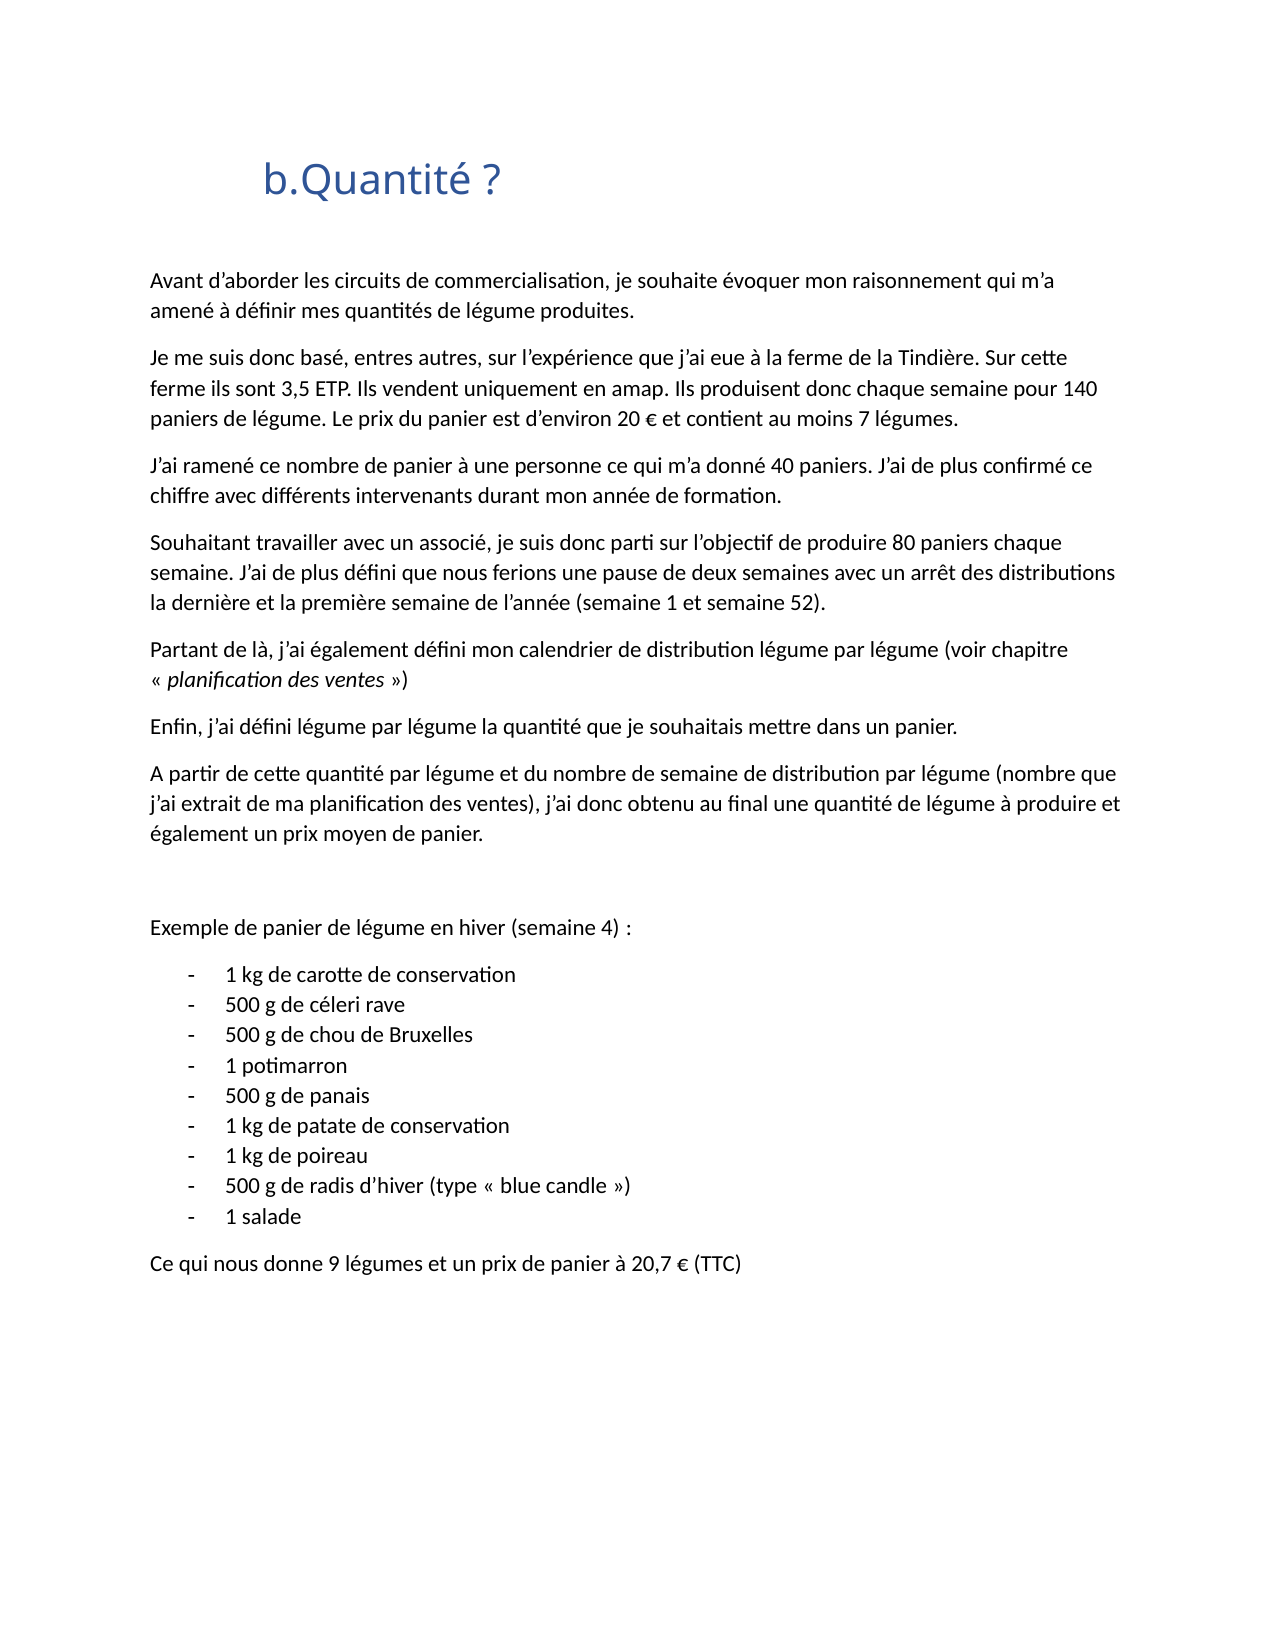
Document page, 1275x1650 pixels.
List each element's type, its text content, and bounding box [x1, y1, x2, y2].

text A partir de cette quantité par légume et du nombre de semaine de distribution par légume (nombre que j’ai extrait de ma planification des ventes), j’ai donc obtenu au final une quantité de légume à produire et également un prix moyen de panier. [150, 759, 1125, 848]
text Enfin, j’ai défini légume par légume la quantité que je souhaitais mettre dans un panier. [150, 712, 1125, 740]
list 1 salade [187, 1202, 1125, 1230]
text Je me suis donc basé, entres autres, sur l’expérience que j’ai eue à la ferme de la Tindière. Sur cette ferme ils sont 3,5 ETP. Ils vendent uniquement en amap. Ils produisent donc chaque semaine pour 140 paniers de légume. Le prix du panier est d’environ 20 € et contient au moins 7 légumes. [150, 343, 1125, 432]
list 500 g de chou de Bruxelles [187, 1021, 1125, 1049]
text Partant de là, j’ai également défini mon calendrier de distribution légume par légume (voir chapitre « planification des ventes ») [150, 635, 1125, 693]
subtitle Quantité ? [262, 150, 1125, 207]
list 500 g de radis d’hiver (type « blue candle ») [187, 1172, 1125, 1200]
list 1 kg de patate de conservation [187, 1111, 1125, 1139]
list 1 kg de carotte de conservation [187, 960, 1125, 988]
text Souhaitant travailler avec un associé, je suis donc parti sur l’objectif de produire 80 paniers chaque semaine. J’ai de plus défini que nous ferions une pause de deux semaines avec un arrêt des distributions la dernière et la première semaine de l’année (semaine 1 et semaine 52). [150, 528, 1125, 616]
text J’ai ramené ce nombre de panier à une personne ce qui m’a donné 40 paniers. J’ai de plus confirmé ce chiffre avec différents intervenants durant mon année de formation. [150, 451, 1125, 509]
text Exemple de panier de légume en hiver (semaine 4) : [150, 913, 1125, 941]
list 500 g de céleri rave [187, 990, 1125, 1018]
text Ce qui nous donne 9 légumes et un prix de panier à 20,7 € (TTC) [150, 1249, 1125, 1277]
list 1 kg de poireau [187, 1141, 1125, 1169]
text Avant d’aborder les circuits de commercialisation, je souhaite évoquer mon raisonnement qui m’a amené à définir mes quantités de légume produites. [150, 266, 1125, 325]
list 1 potimarron [187, 1051, 1125, 1079]
list 500 g de panais [187, 1081, 1125, 1109]
